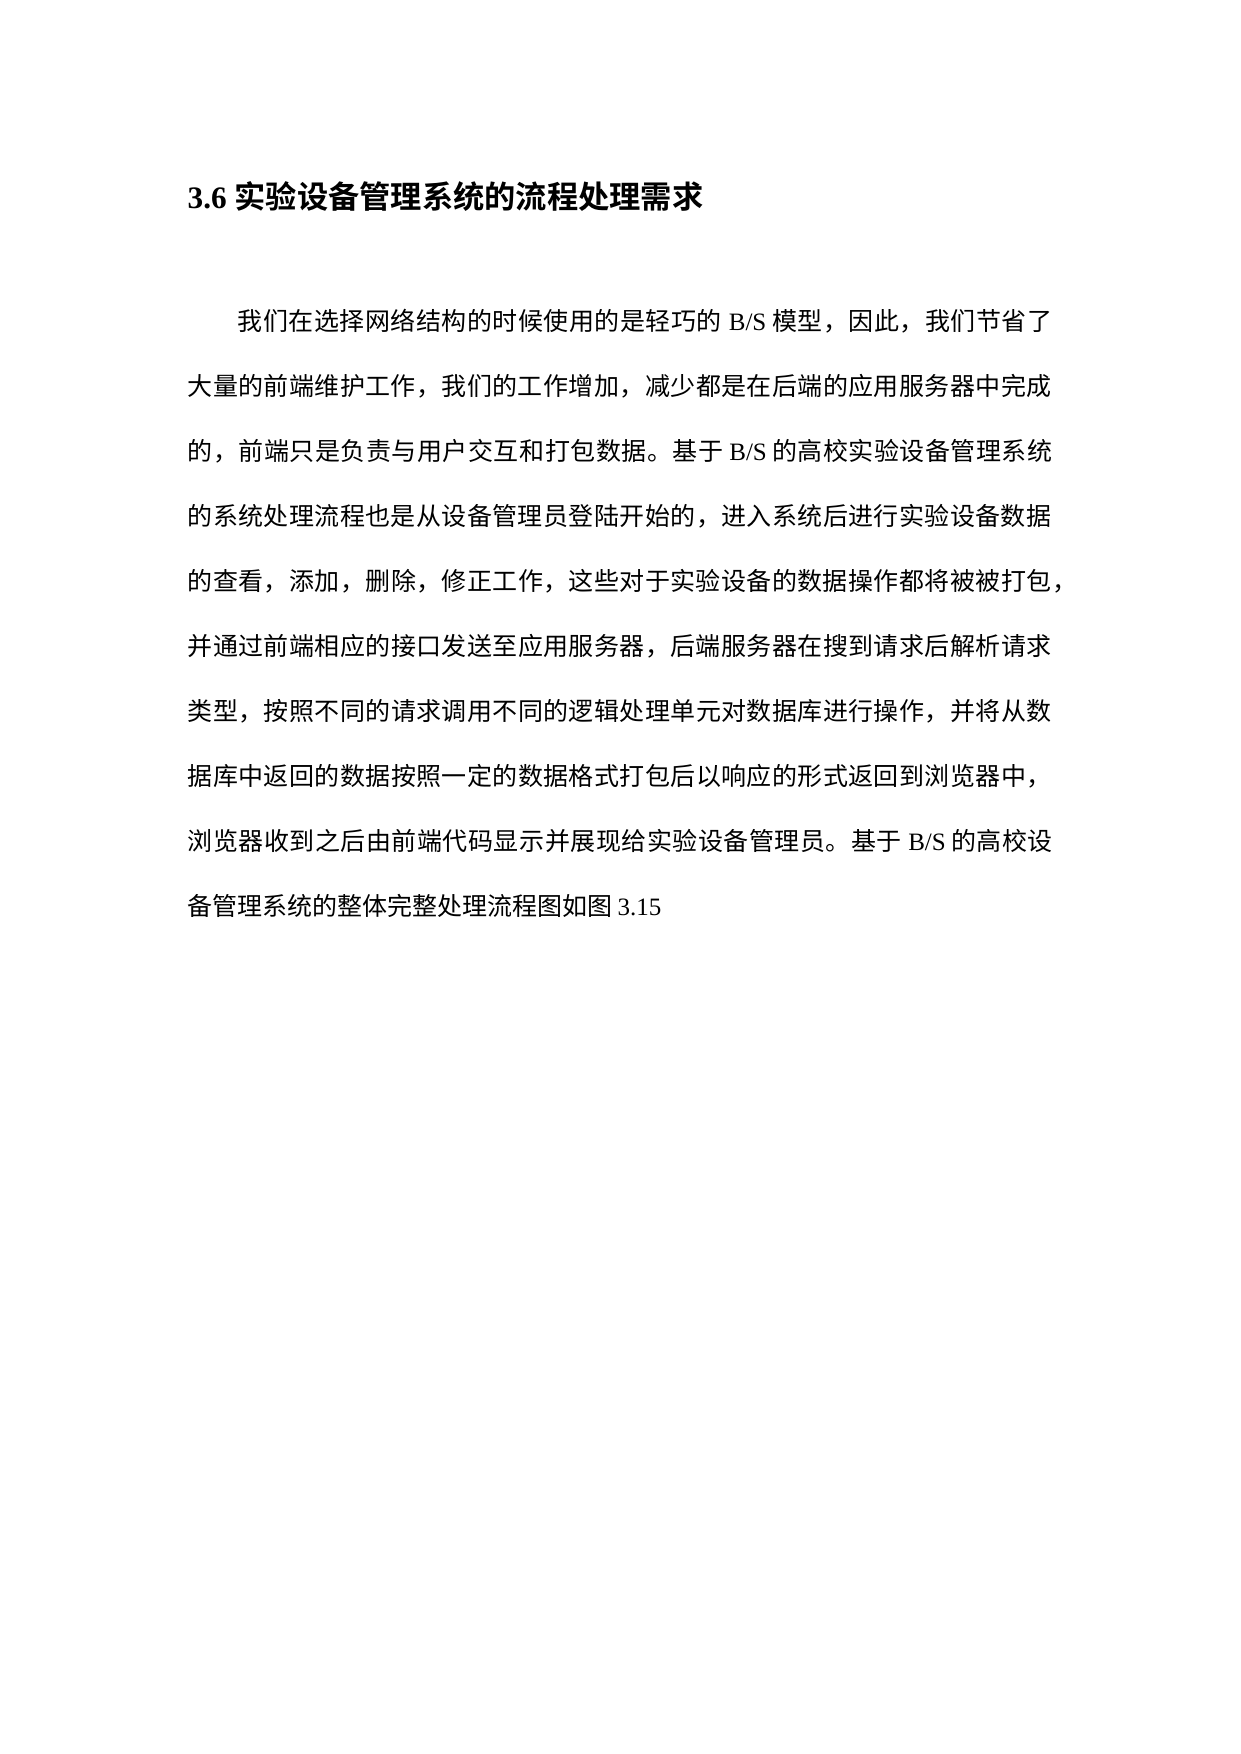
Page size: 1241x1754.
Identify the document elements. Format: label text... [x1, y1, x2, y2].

subtitle 3.6 实验设备管理系统的流程处理需求 [187, 162, 1053, 227]
text 我们在选择网络结构的时候使用的是轻巧的B/S模型，因此，我们节省了大量的前端维护工作，我们的工作增加，减少都是在后端的应用服务器中完成的，前端只是负责与用户交互和打包数据。基于B/S的高校实验设备管理系统的系统处理流程也是从设备管理员登陆开始的，进入系统后进行实验设备数据的查看，添加，删除，修正工作，这些对于实验设备的数据操作都将被被打包，并通过前端相应的接口发送至应用服务器，后端服务器在搜到请求后解析请求类型，按照不同的请求调用不同的逻辑处理单元对数据库进行操作，并将从数据库中返回的数据按照一定的数据格式打包后以响应的形式返回到浏览器中，浏览器收到之后由前端代码显示并展现给实验设备管理员。基于B/S的高校设备管理系统的整体完整处理流程图如图3.15 [187, 287, 1053, 937]
